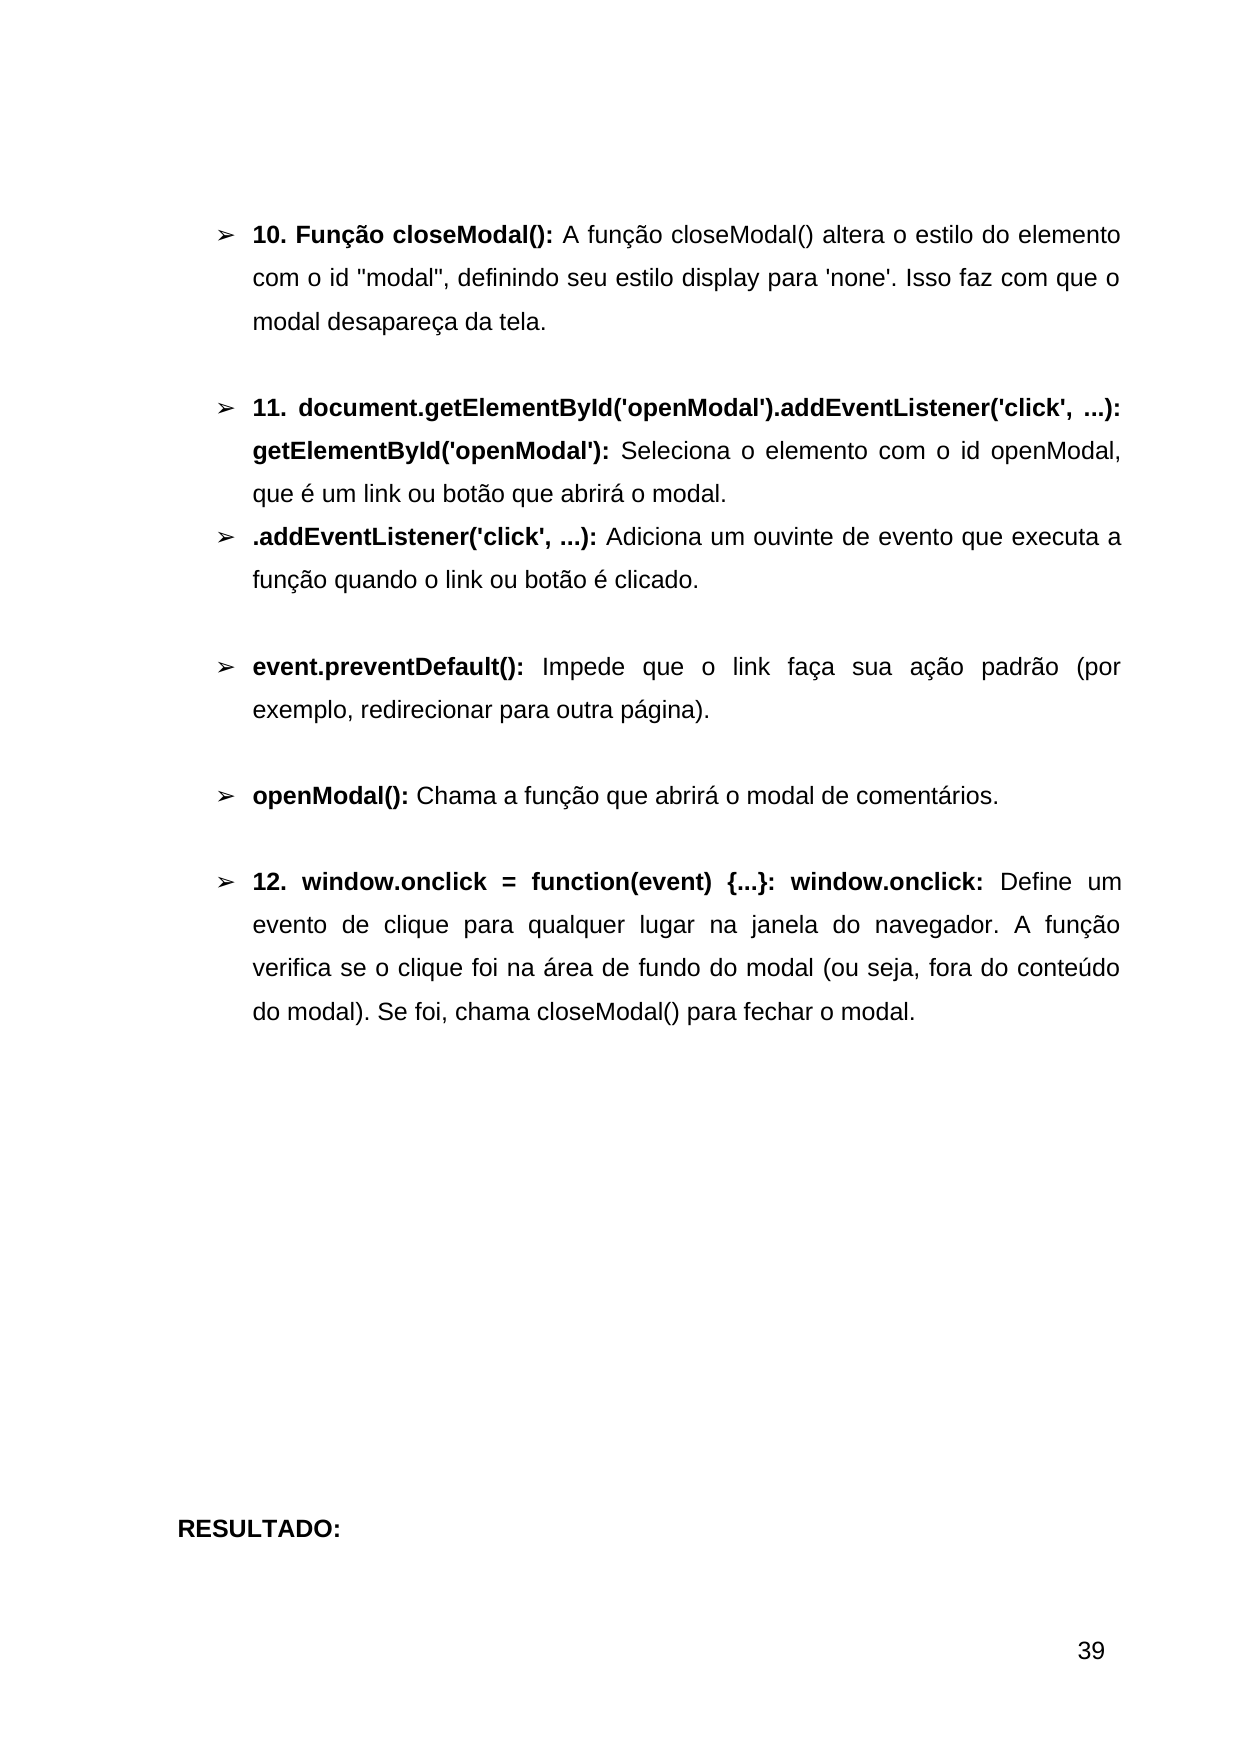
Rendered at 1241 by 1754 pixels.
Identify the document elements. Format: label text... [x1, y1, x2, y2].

text RESULTADO: [177, 1514, 1122, 1543]
list .addEventListener('click', ...): Adiciona um ouvinte de evento que executa a função quando o link ou botão é clicado. [215, 522, 1122, 594]
list 11. document.getElementById('openModal').addEventListener('click', ...): getElementById('openModal'): Seleciona o elemento com o id openModal, que é um link ou botão que abrirá o modal. [215, 393, 1122, 508]
list 10. Função closeModal(): A função closeModal() altera o estilo do elemento com o id "modal", definindo seu estilo display para 'none'. Isso faz com que o modal desapareça da tela. [215, 220, 1122, 335]
list openModal(): Chama a função que abrirá o modal de comentários. [215, 781, 1122, 810]
list 12. window.onclick = function(event) {...}: window.onclick: Define um evento de clique para qualquer lugar na janela do navegador. A função verifica se o clique foi na área de fundo do modal (ou seja, fora do conteúdo do modal). Se foi, chama closeModal() para fechar o modal. [215, 867, 1122, 1025]
list event.preventDefault(): Impede que o link faça sua ação padrão (por exemplo, redirecionar para outra página). [215, 652, 1122, 723]
